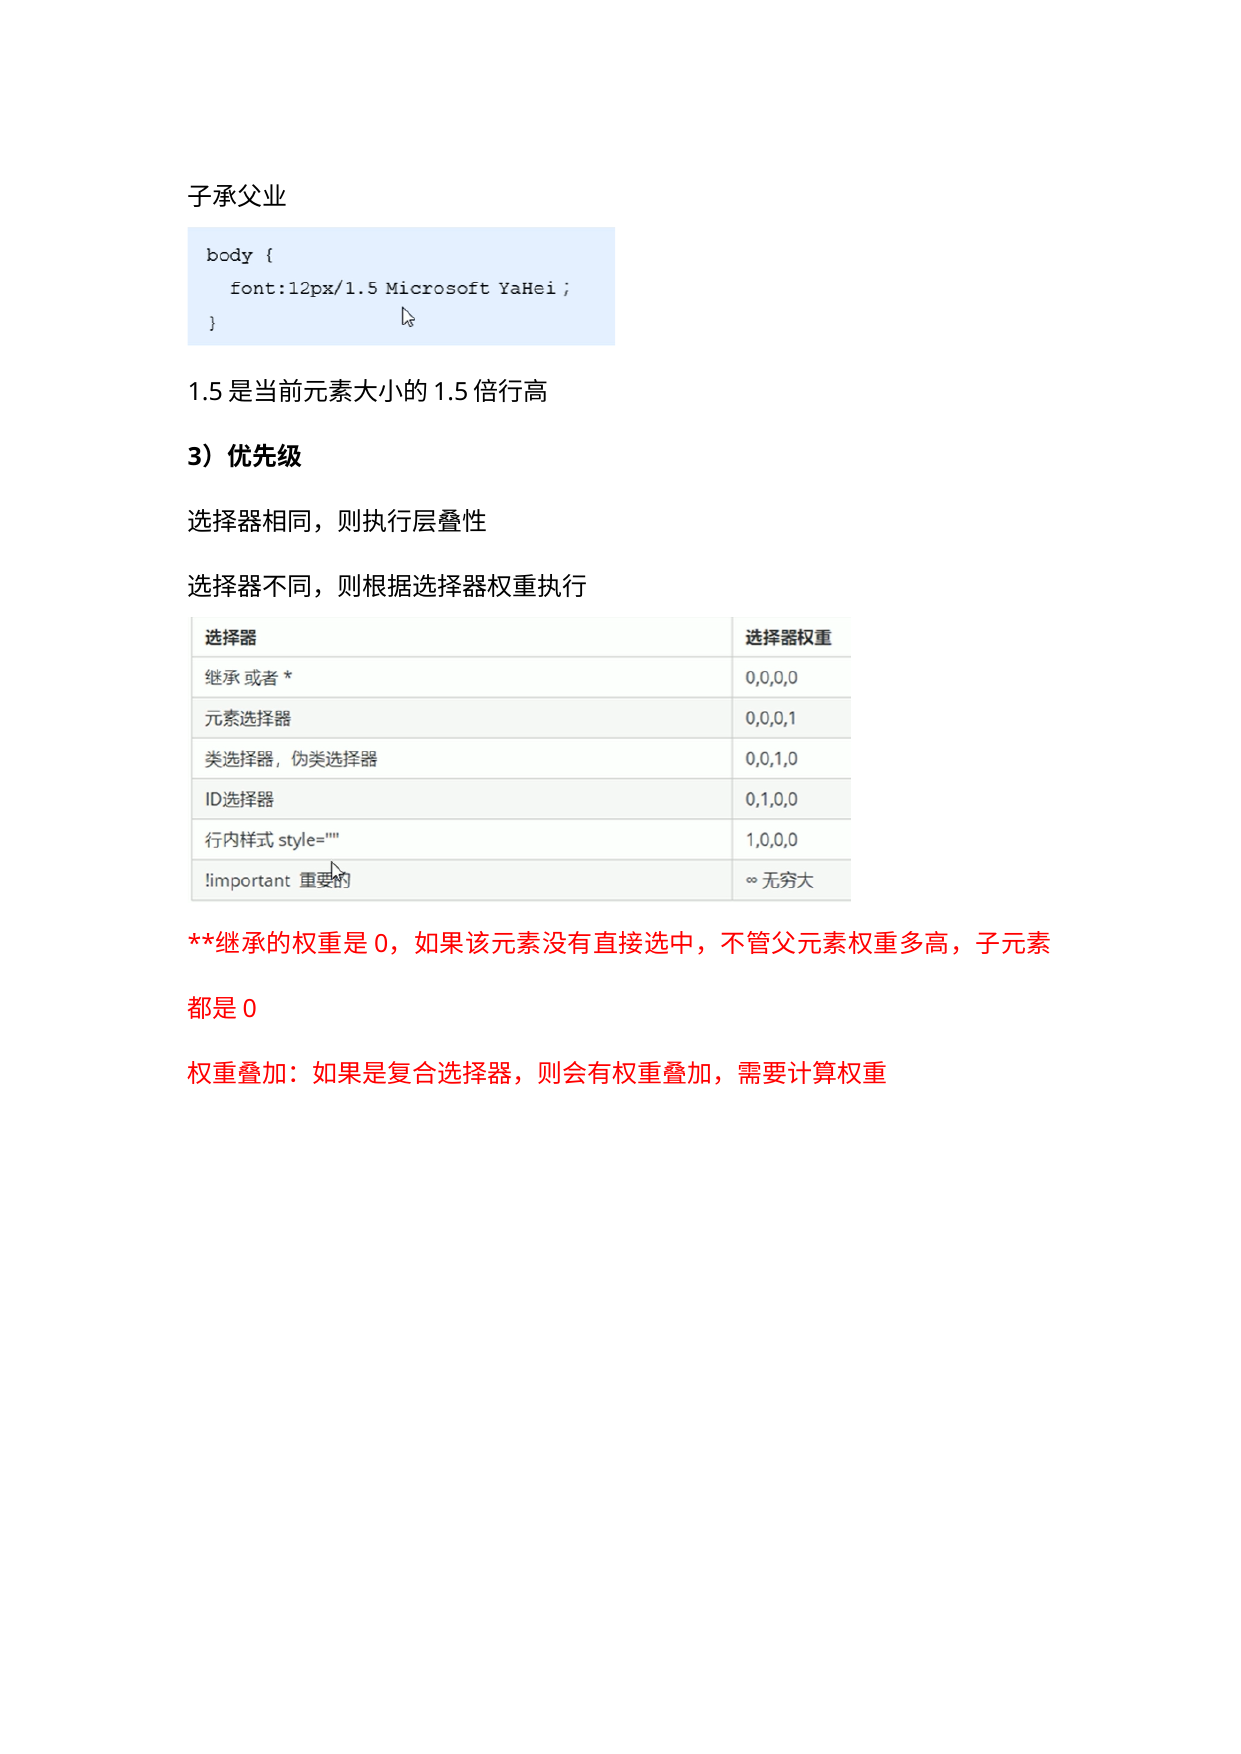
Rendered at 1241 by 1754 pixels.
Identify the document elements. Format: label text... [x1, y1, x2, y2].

list 优先级 [187, 422, 1053, 487]
picture [187, 617, 851, 903]
list **继承的权重是0，如果该元素没有直接选中，不管父元素权重多高，子元素都是0 [187, 909, 1053, 1039]
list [187, 162, 1053, 227]
picture [187, 227, 616, 346]
list 选择器不同，则根据选择器权重执行 [187, 552, 1053, 617]
list 权重叠加：如果是复合选择器，则会有权重叠加，需要计算权重 [187, 1039, 1053, 1104]
list 选择器相同，则执行层叠性 [187, 487, 1053, 552]
list 1.5是当前元素大小的1.5倍行高 [187, 357, 1053, 422]
